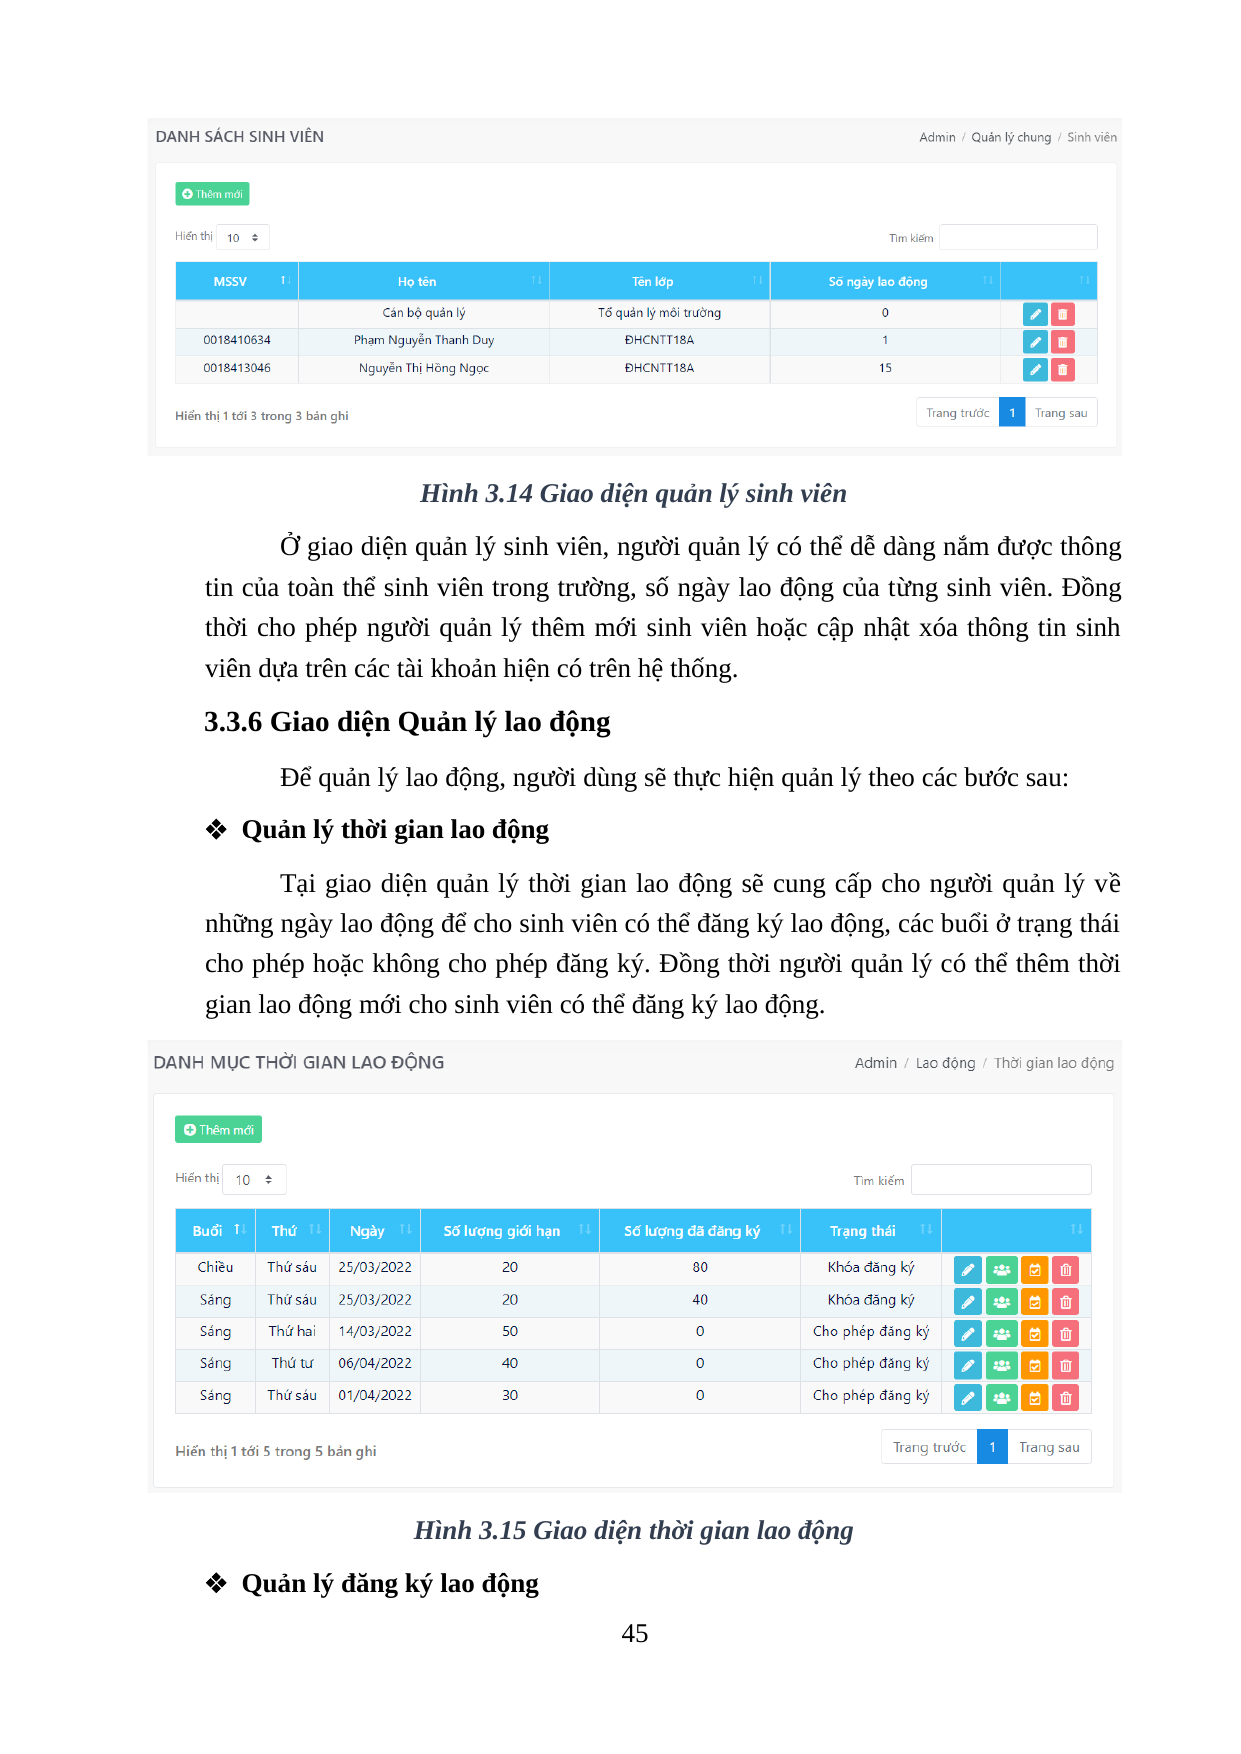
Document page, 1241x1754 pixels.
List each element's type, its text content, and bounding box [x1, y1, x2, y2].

text Hình 3.15 Giao diện thời gian lao động [148, 1514, 1122, 1545]
picture [147, 1040, 1123, 1493]
text Hình 3.14 Giao diện quản lý sinh viên [148, 477, 1122, 509]
list Giao diện Quản lý lao động [204, 704, 1122, 738]
list Quản lý thời gian lao động [204, 813, 1122, 845]
text Ở giao diện quản lý sinh viên, người quản lý có thể dễ dàng nắm được thông tin của toàn thể sinh viên trong trường, số ngày lao động của từng sinh viên. Đồng thời cho phép người quản lý thêm mới sinh viên hoặc cập nhật xóa thông tin sinh viên dựa trên các tài khoản hiện có trên hệ thống. [205, 530, 1122, 683]
text Tại giao diện quản lý thời gian lao động sẽ cung cấp cho người quản lý về những ngày lao động để cho sinh viên có thể đăng ký lao động, các buổi ở trạng thái cho phép hoặc không cho phép đăng ký. Đồng thời người quản lý có thể thêm thời gian lao động mới cho sinh viên có thể đăng ký lao động. [205, 867, 1122, 1019]
list Quản lý đăng ký lao động [204, 1567, 1122, 1598]
text Để quản lý lao động, người dùng sẽ thực hiện quản lý theo các bước sau: [205, 761, 1122, 792]
picture [147, 118, 1123, 456]
